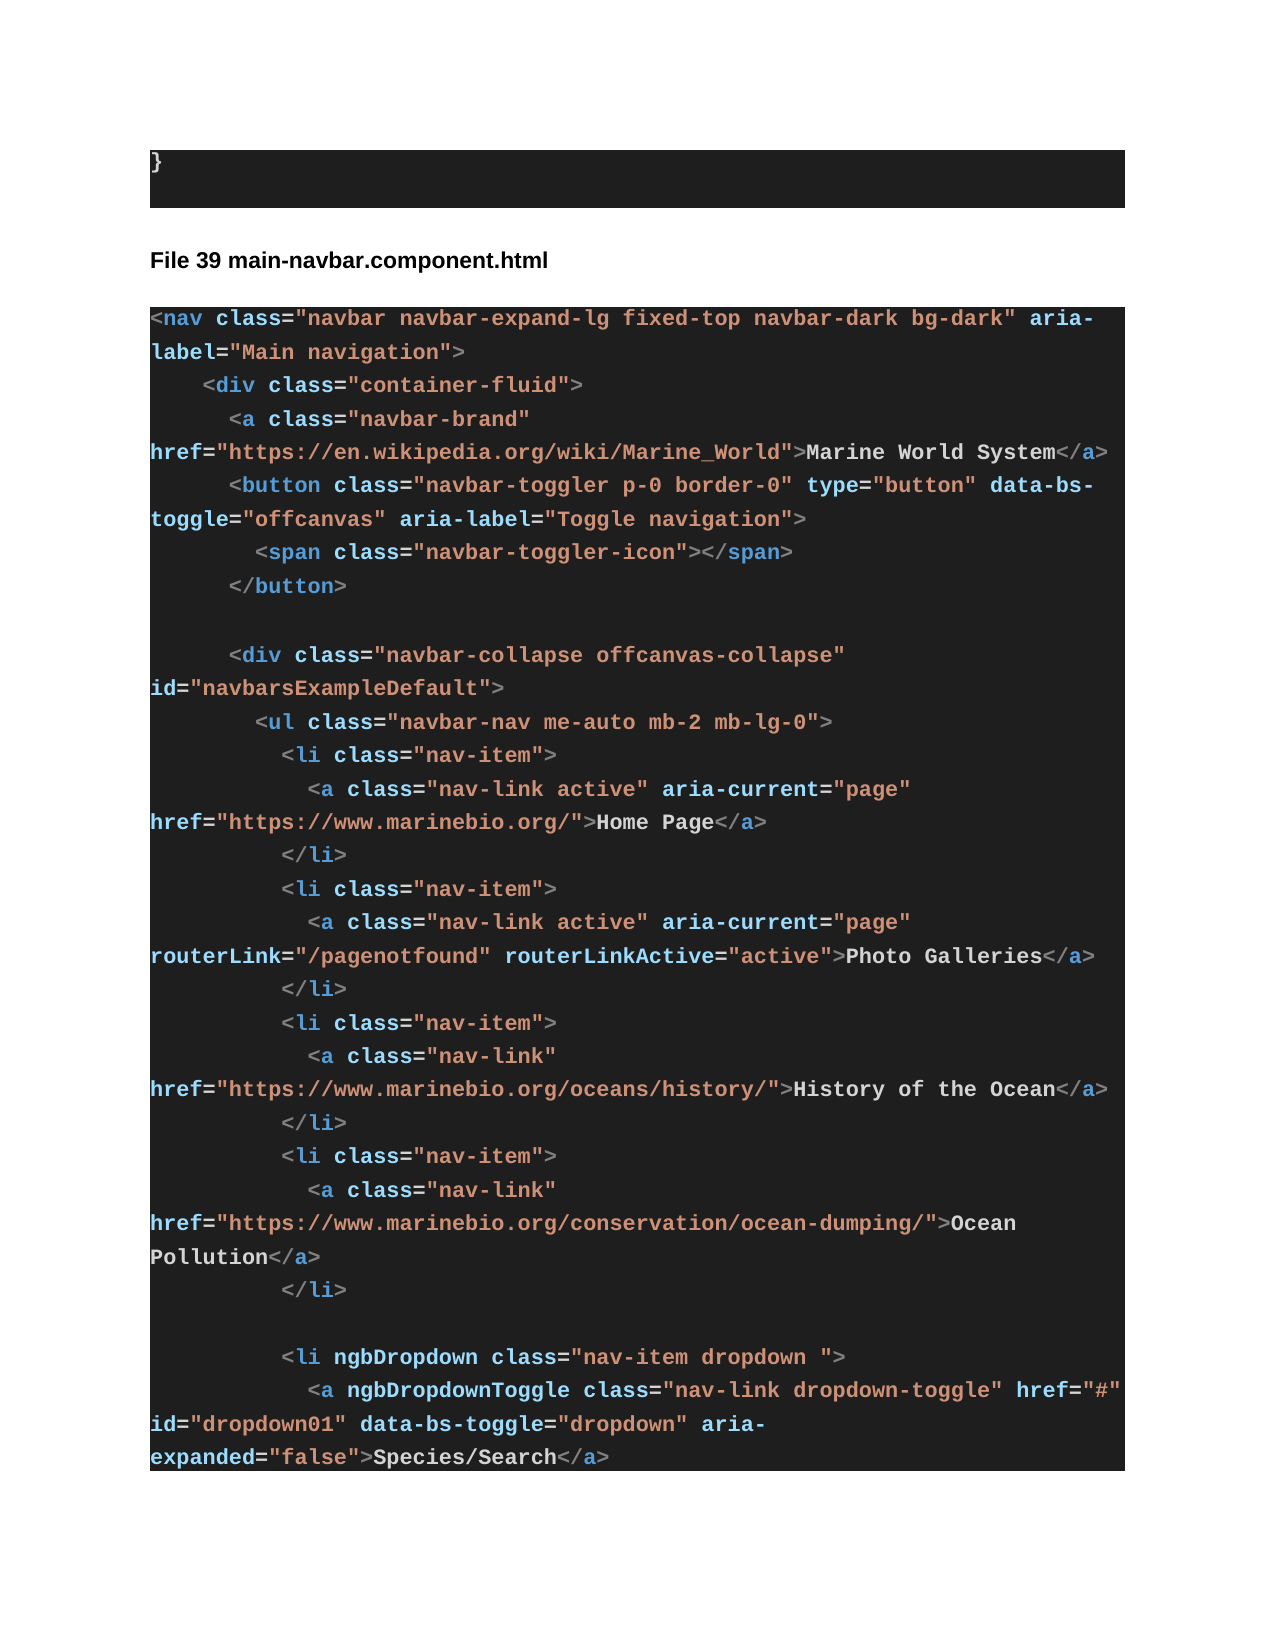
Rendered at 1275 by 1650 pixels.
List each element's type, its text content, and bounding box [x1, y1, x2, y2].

text <a class="nav-link" href="https://www.marinebio.org/conservation/ocean-dumping/">Ocean Pollution</a> [150, 1179, 1125, 1271]
text <span class="navbar-toggler-icon"></span> [150, 542, 1125, 566]
text File 39 main-navbar.component.html [150, 247, 1125, 273]
text <li class="nav-item"> [150, 1012, 1125, 1037]
text <button class="navbar-toggler p-0 border-0" type="button" data-bs-toggle="offcanvas" aria-label="Toggle navigation"> [150, 475, 1125, 533]
text <a ngbDropdownToggle class="nav-link dropdown-toggle" href="#" id="dropdown01" data-bs-toggle="dropdown" aria-expanded="false">Species/Search</a> [150, 1379, 1125, 1471]
text <a class="nav-link active" aria-current="page" href="https://www.marinebio.org/">Home Page</a> [150, 778, 1125, 836]
text <li class="nav-item"> [150, 878, 1125, 903]
text </li> [150, 978, 1125, 1003]
text <nav class="navbar navbar-expand-lg fixed-top navbar-dark bg-dark" aria-label="Main navigation"> [150, 307, 1125, 366]
text <div class="navbar-collapse offcanvas-collapse" id="navbarsExampleDefault"> [150, 644, 1125, 702]
text <ul class="navbar-nav me-auto mb-2 mb-lg-0"> [150, 711, 1125, 736]
text </button> [150, 575, 1125, 600]
text <li class="nav-item"> [150, 744, 1125, 769]
text <li ngbDropdown class="nav-item dropdown "> [150, 1346, 1125, 1371]
text </li> [150, 1279, 1125, 1304]
text <a class="nav-link active" aria-current="page" routerLink="/pagenotfound" routerLinkActive="active">Photo Galleries</a> [150, 911, 1125, 970]
text } [150, 150, 1125, 175]
text </li> [150, 844, 1125, 869]
text </li> [150, 1112, 1125, 1137]
text <a class="navbar-brand" href="https://en.wikipedia.org/wiki/Marine_World">Marine World System</a> [150, 408, 1125, 466]
text <a class="nav-link" href="https://www.marinebio.org/oceans/history/">History of the Ocean</a> [150, 1045, 1125, 1103]
text <li class="nav-item"> [150, 1146, 1125, 1170]
text <div class="container-fluid"> [150, 374, 1125, 399]
